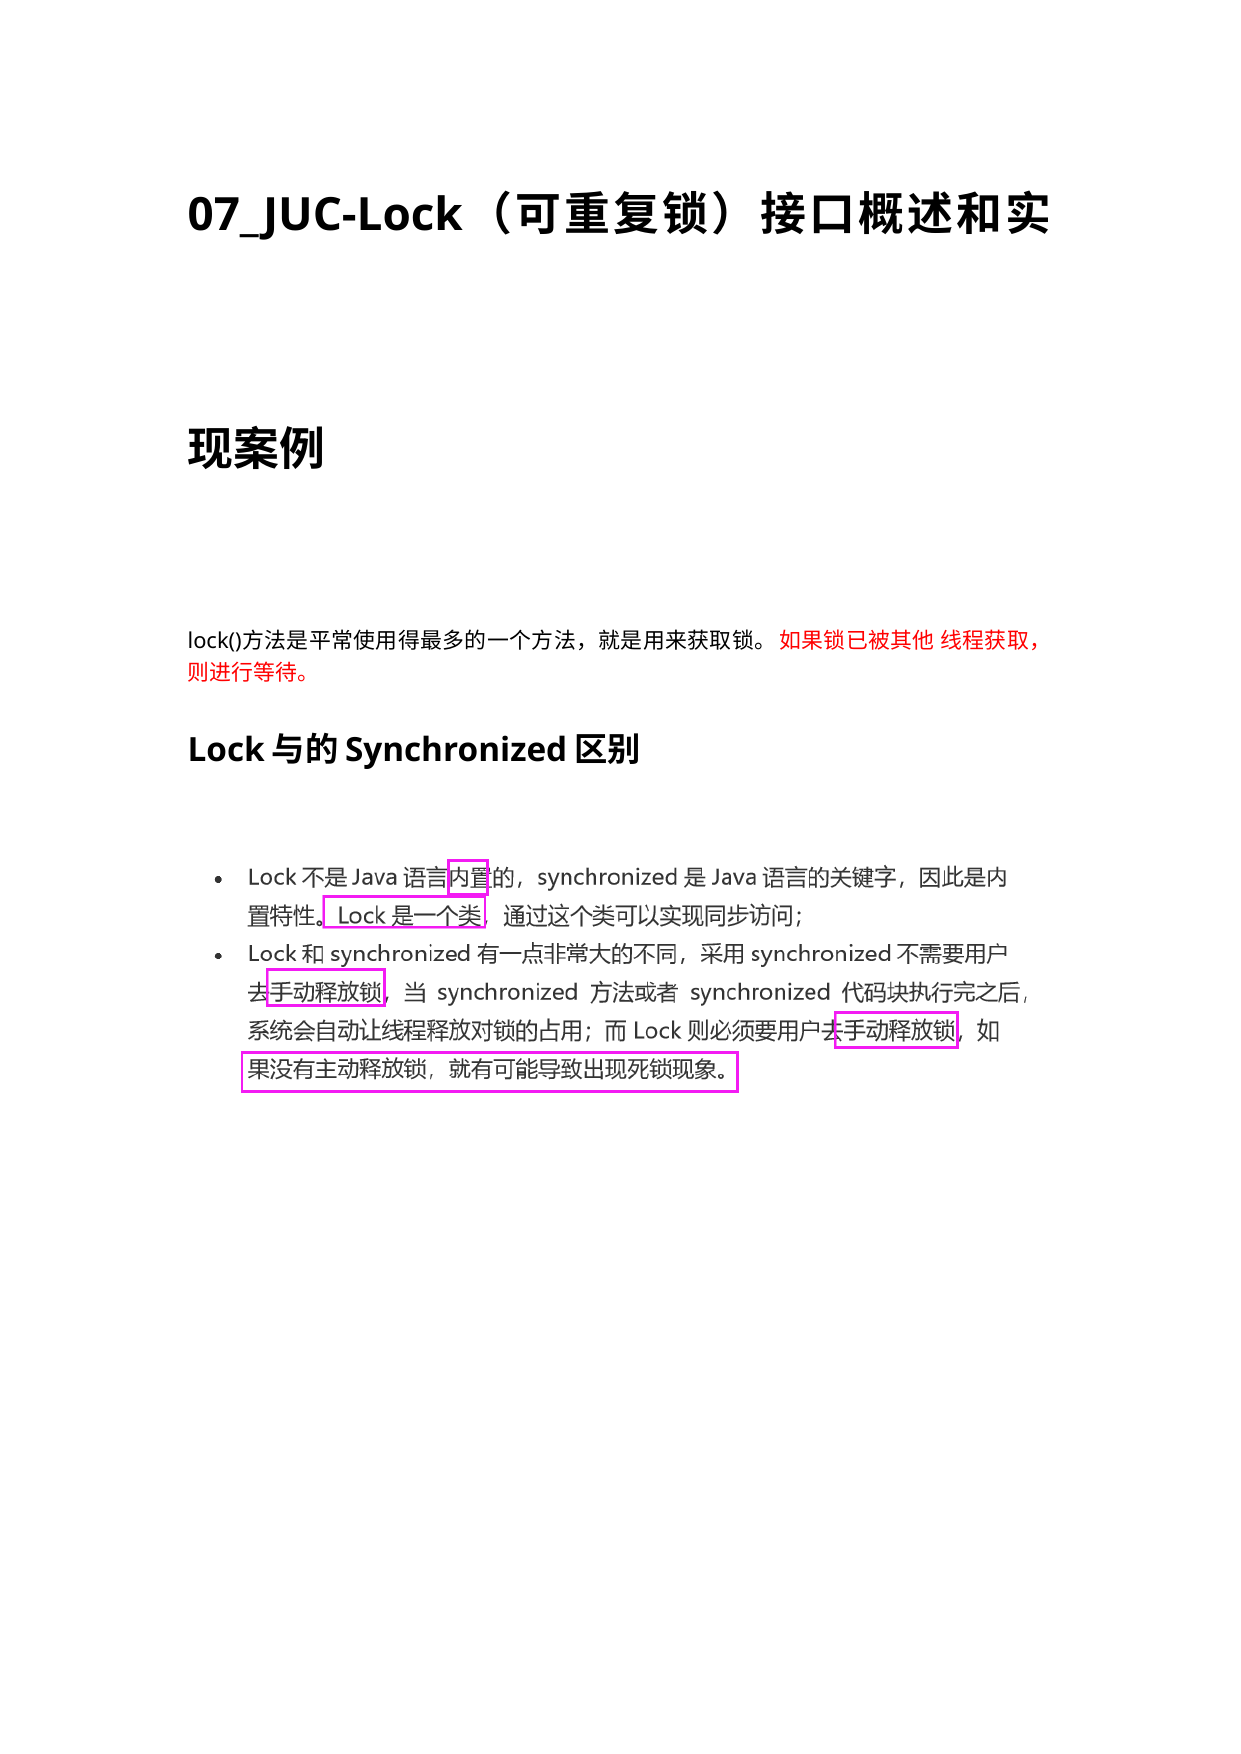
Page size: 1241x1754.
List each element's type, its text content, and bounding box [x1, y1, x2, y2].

picture [187, 841, 1053, 1104]
subtitle Lock与的Synchronized区别 [187, 714, 1053, 779]
subtitle 07_JUC-Lock（可重复锁）接口概述和实现案例 [187, 162, 1053, 494]
text lock()方法是平常使用得最多的一个方法，就是用来获取锁。如果锁已被其他 线程获取，则进行等待。 [187, 622, 1053, 687]
